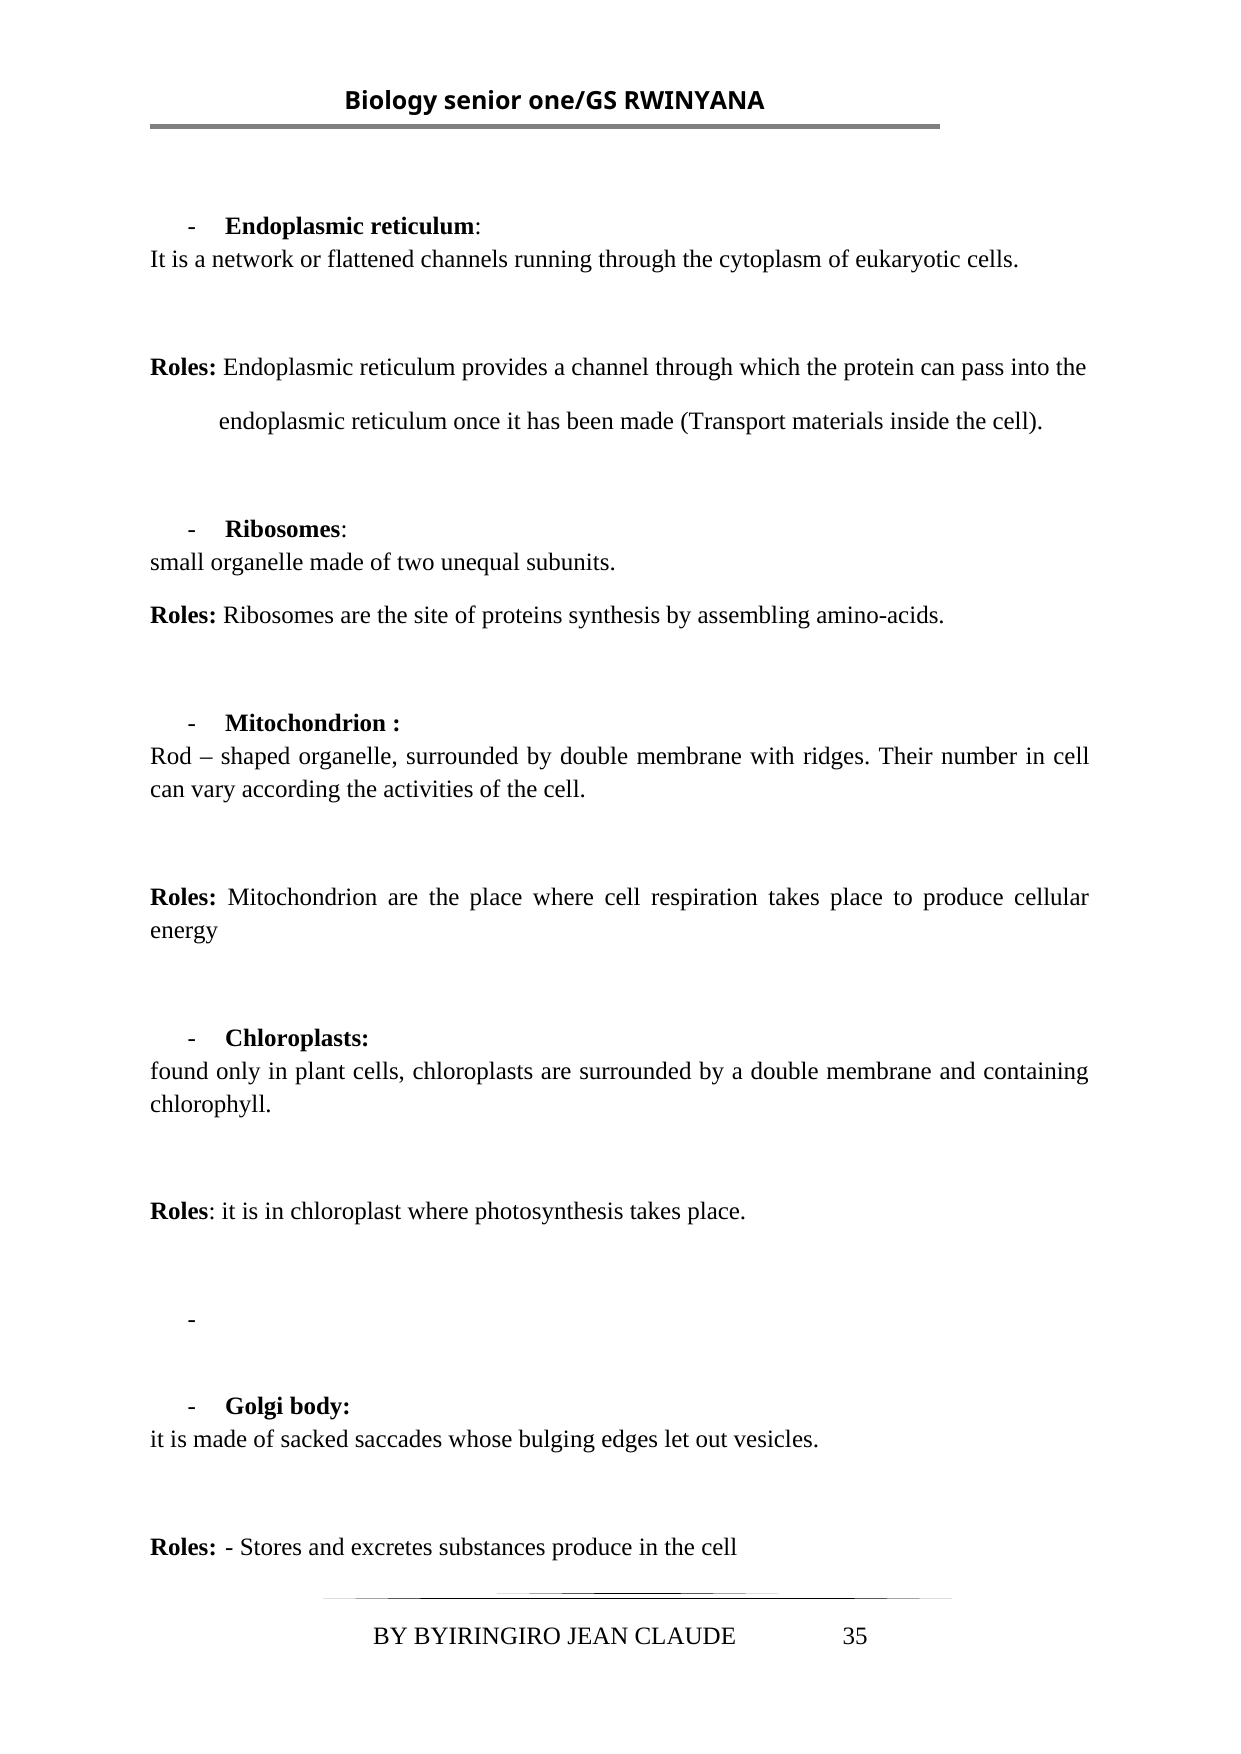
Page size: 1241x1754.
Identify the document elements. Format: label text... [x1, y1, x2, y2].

list Endoplasmic reticulum: [187, 211, 1090, 240]
text Roles: Mitochondrion are the place where cell respiration takes place to produce cellular energy [150, 882, 1090, 944]
text Roles: Endoplasmic reticulum provides a channel through which the protein can pass into the [150, 352, 1090, 381]
list Golgi body: [187, 1391, 1090, 1420]
text Roles: it is in chloroplast where photosynthesis takes place. [150, 1196, 1090, 1225]
text found only in plant cells, chloroplasts are surrounded by a double membrane and containing chlorophyll. [150, 1056, 1090, 1117]
text Roles: Ribosomes are the site of proteins synthesis by assembling amino-acids. [150, 601, 1090, 629]
text endoplasmic reticulum once it has been made (Transport materials inside the cell). [150, 406, 1090, 435]
text It is a network or flattened channels running through the cytoplasm of eukaryotic cells. [150, 244, 1090, 273]
text small organelle made of two unequal subunits. [150, 547, 1090, 575]
text Rod – shaped organelle, surrounded by double membrane with ridges. Their number in cell can vary according the activities of the cell. [150, 741, 1090, 803]
text Roles: - Stores and excretes substances produce in the cell [150, 1532, 1090, 1561]
list Chloroplasts: [187, 1023, 1090, 1051]
list Ribosomes: [187, 514, 1090, 542]
list Mitochondrion : [187, 708, 1090, 737]
text it is made of sacked saccades whose bulging edges let out vesicles. [150, 1424, 1090, 1453]
